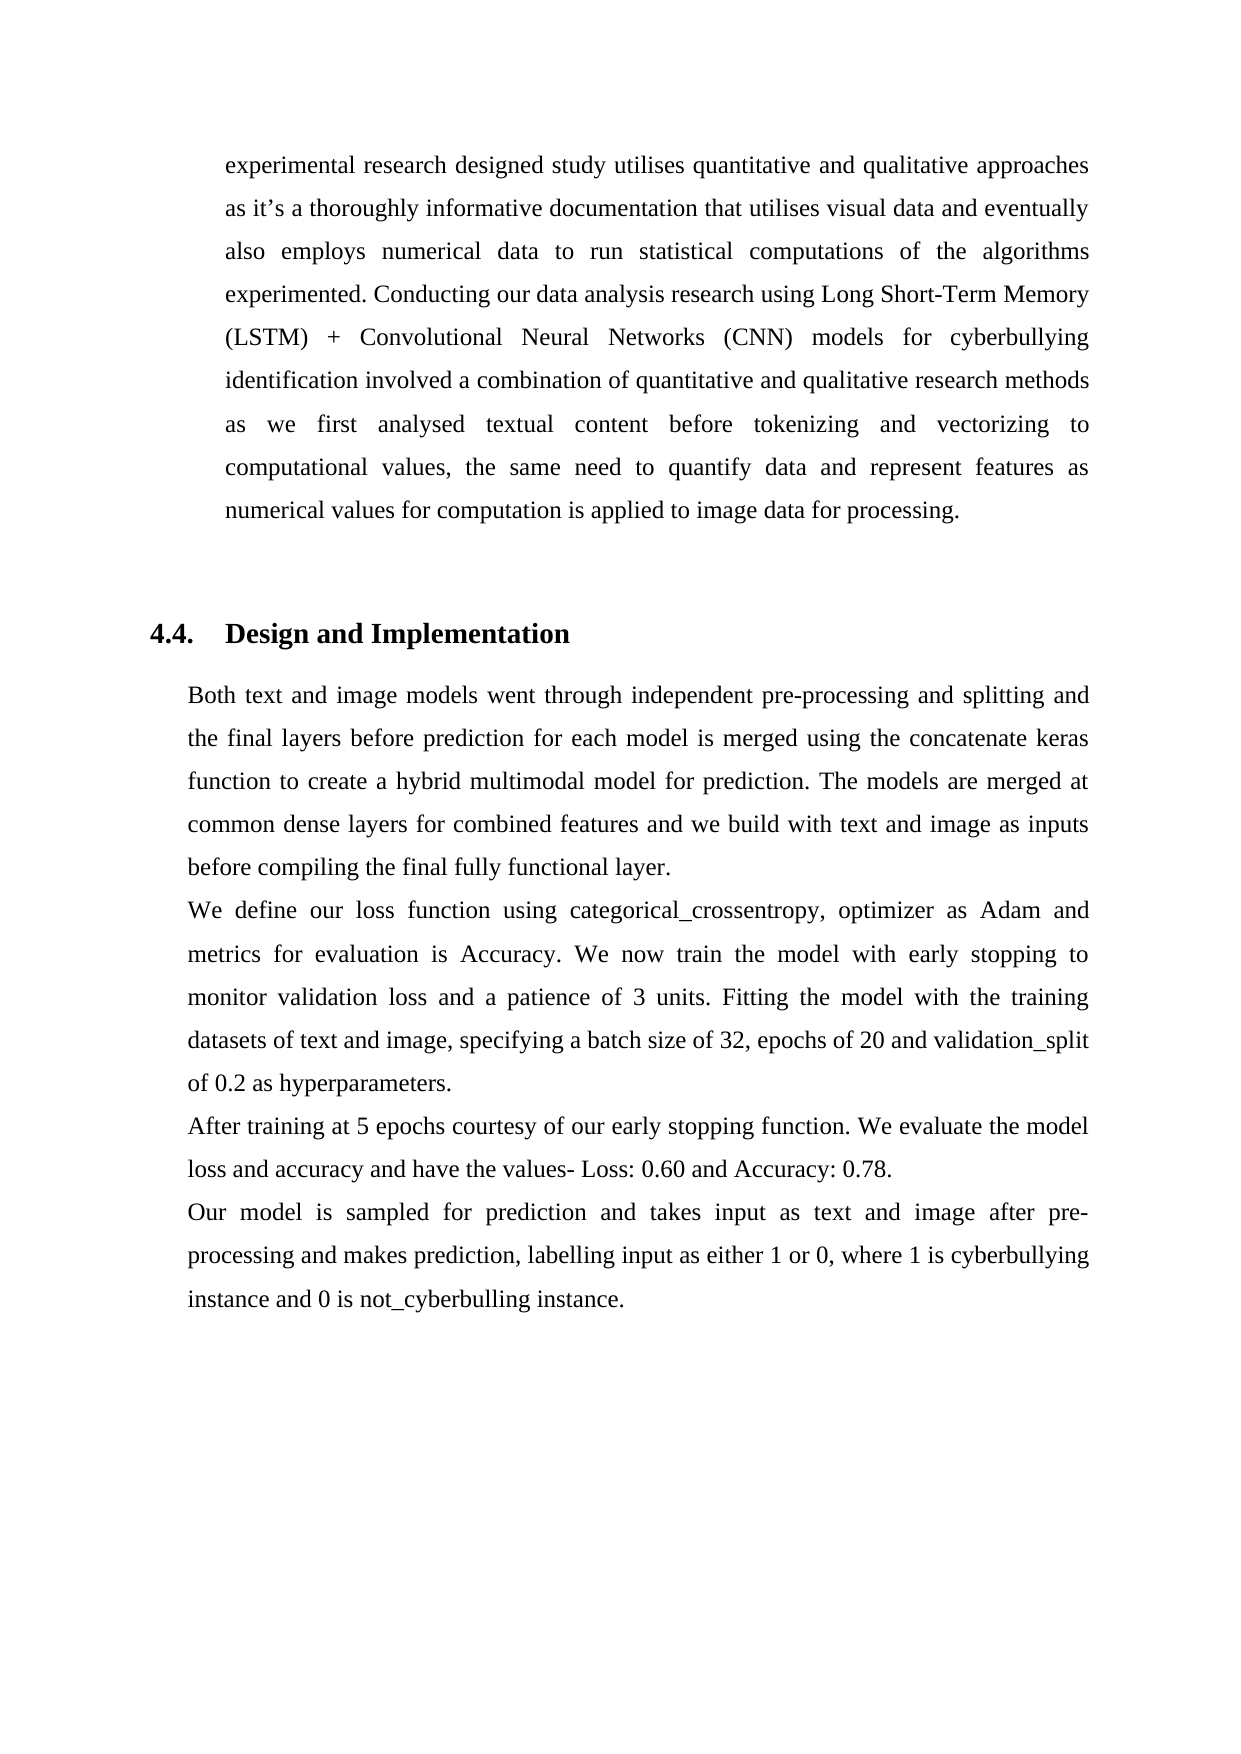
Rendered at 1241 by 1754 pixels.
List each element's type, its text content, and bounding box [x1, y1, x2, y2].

text We define our loss function using categorical_crossentropy, optimizer as Adam and metrics for evaluation is Accuracy. We now train the model with early stopping to monitor validation loss and a patience of 3 units. Fitting the model with the training datasets of text and image, specifying a batch size of 32, epochs of 20 and validation_split of 0.2 as hyperparameters. [187, 896, 1090, 1097]
subtitle Design and Implementation [150, 616, 1090, 649]
text Our model is sampled for prediction and takes input as text and image after pre-processing and makes prediction, labelling input as either 1 or 0, where 1 is cyberbullying instance and 0 is not_cyberbulling instance. [187, 1197, 1090, 1312]
text Both text and image models went through independent pre-processing and splitting and the final layers before prediction for each model is merged using the concatenate keras function to create a hybrid multimodal model for prediction. The models are merged at common dense layers for combined features and we build with text and image as inputs before compiling the final fully functional layer. [187, 680, 1090, 881]
text After training at 5 epochs courtesy of our early stopping function. We evaluate the model loss and accuracy and have the values- Loss: 0.60 and Accuracy: 0.78. [187, 1111, 1090, 1183]
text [225, 150, 1090, 524]
